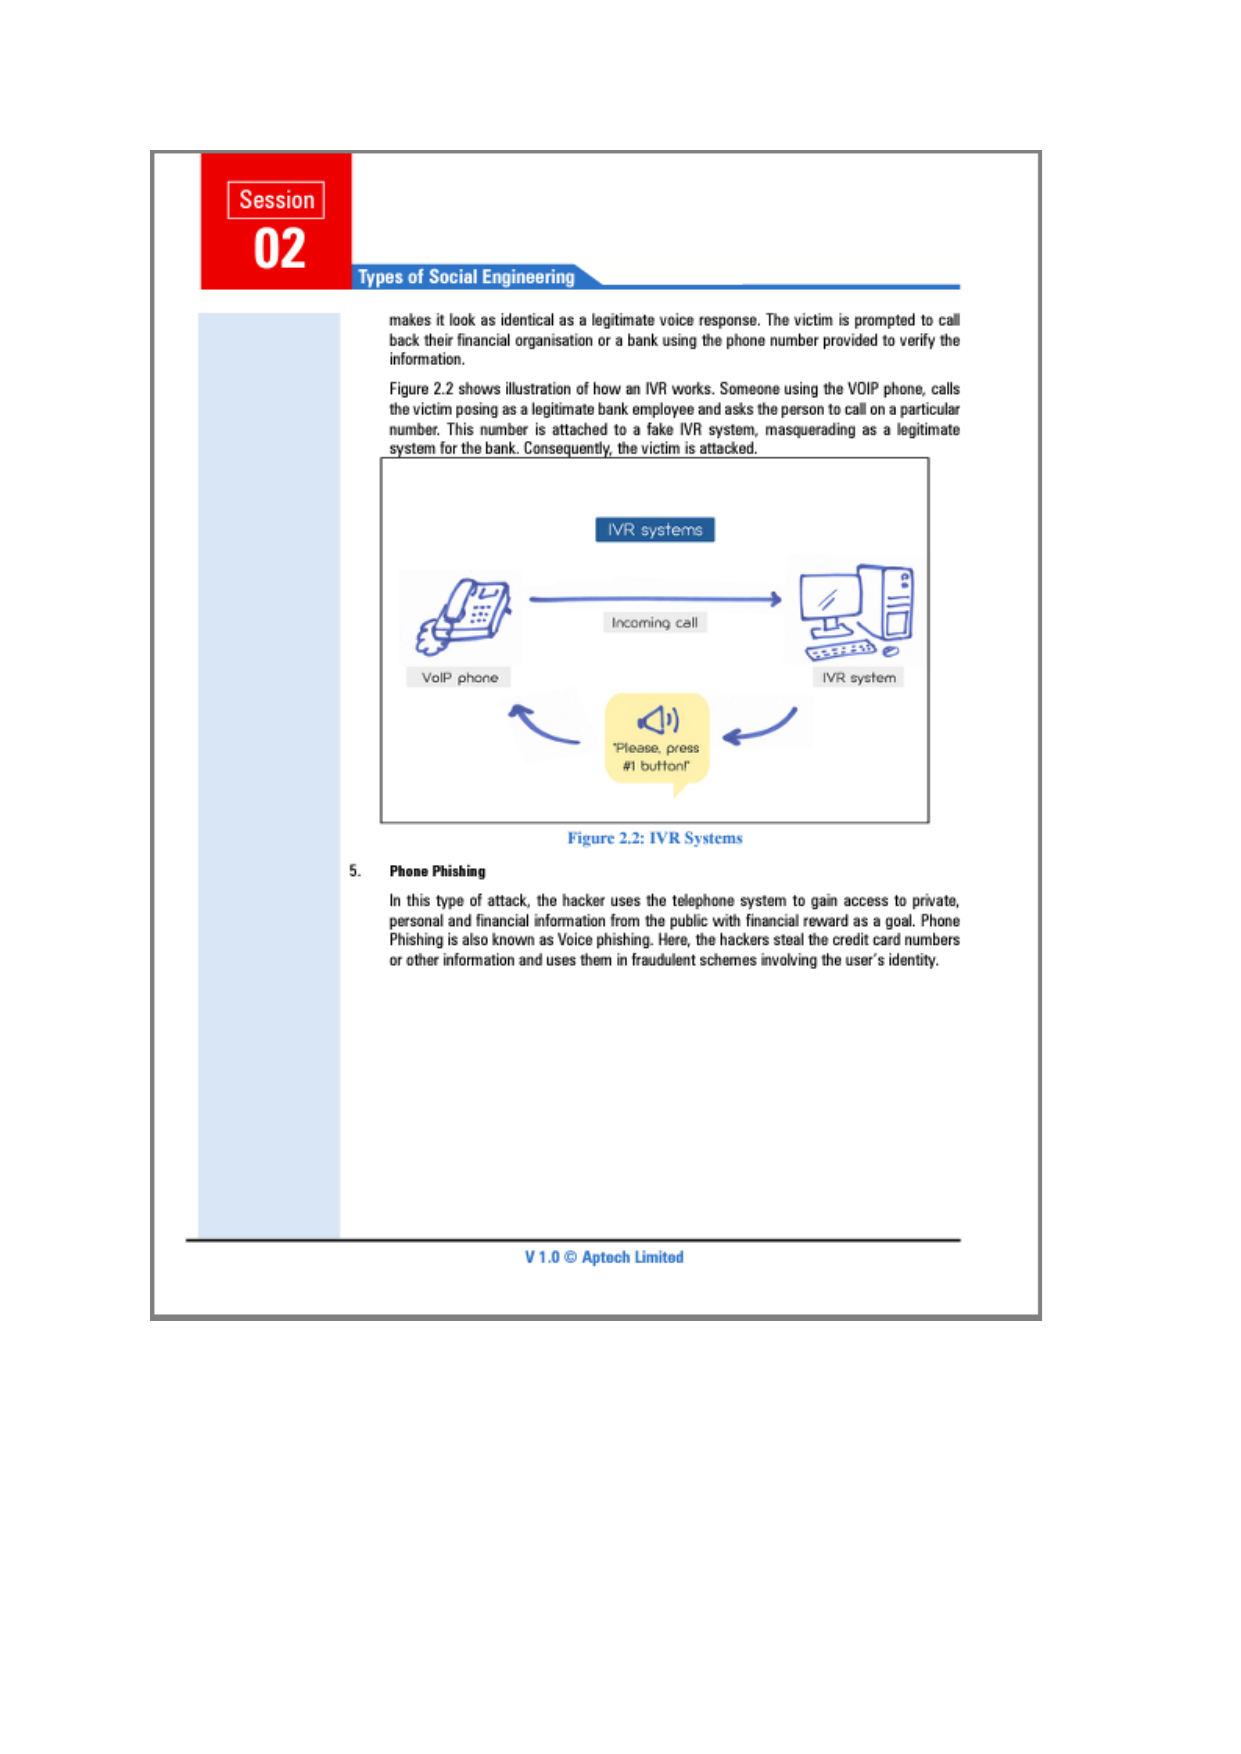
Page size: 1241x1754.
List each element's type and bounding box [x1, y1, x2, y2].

picture [150, 150, 1043, 1321]
